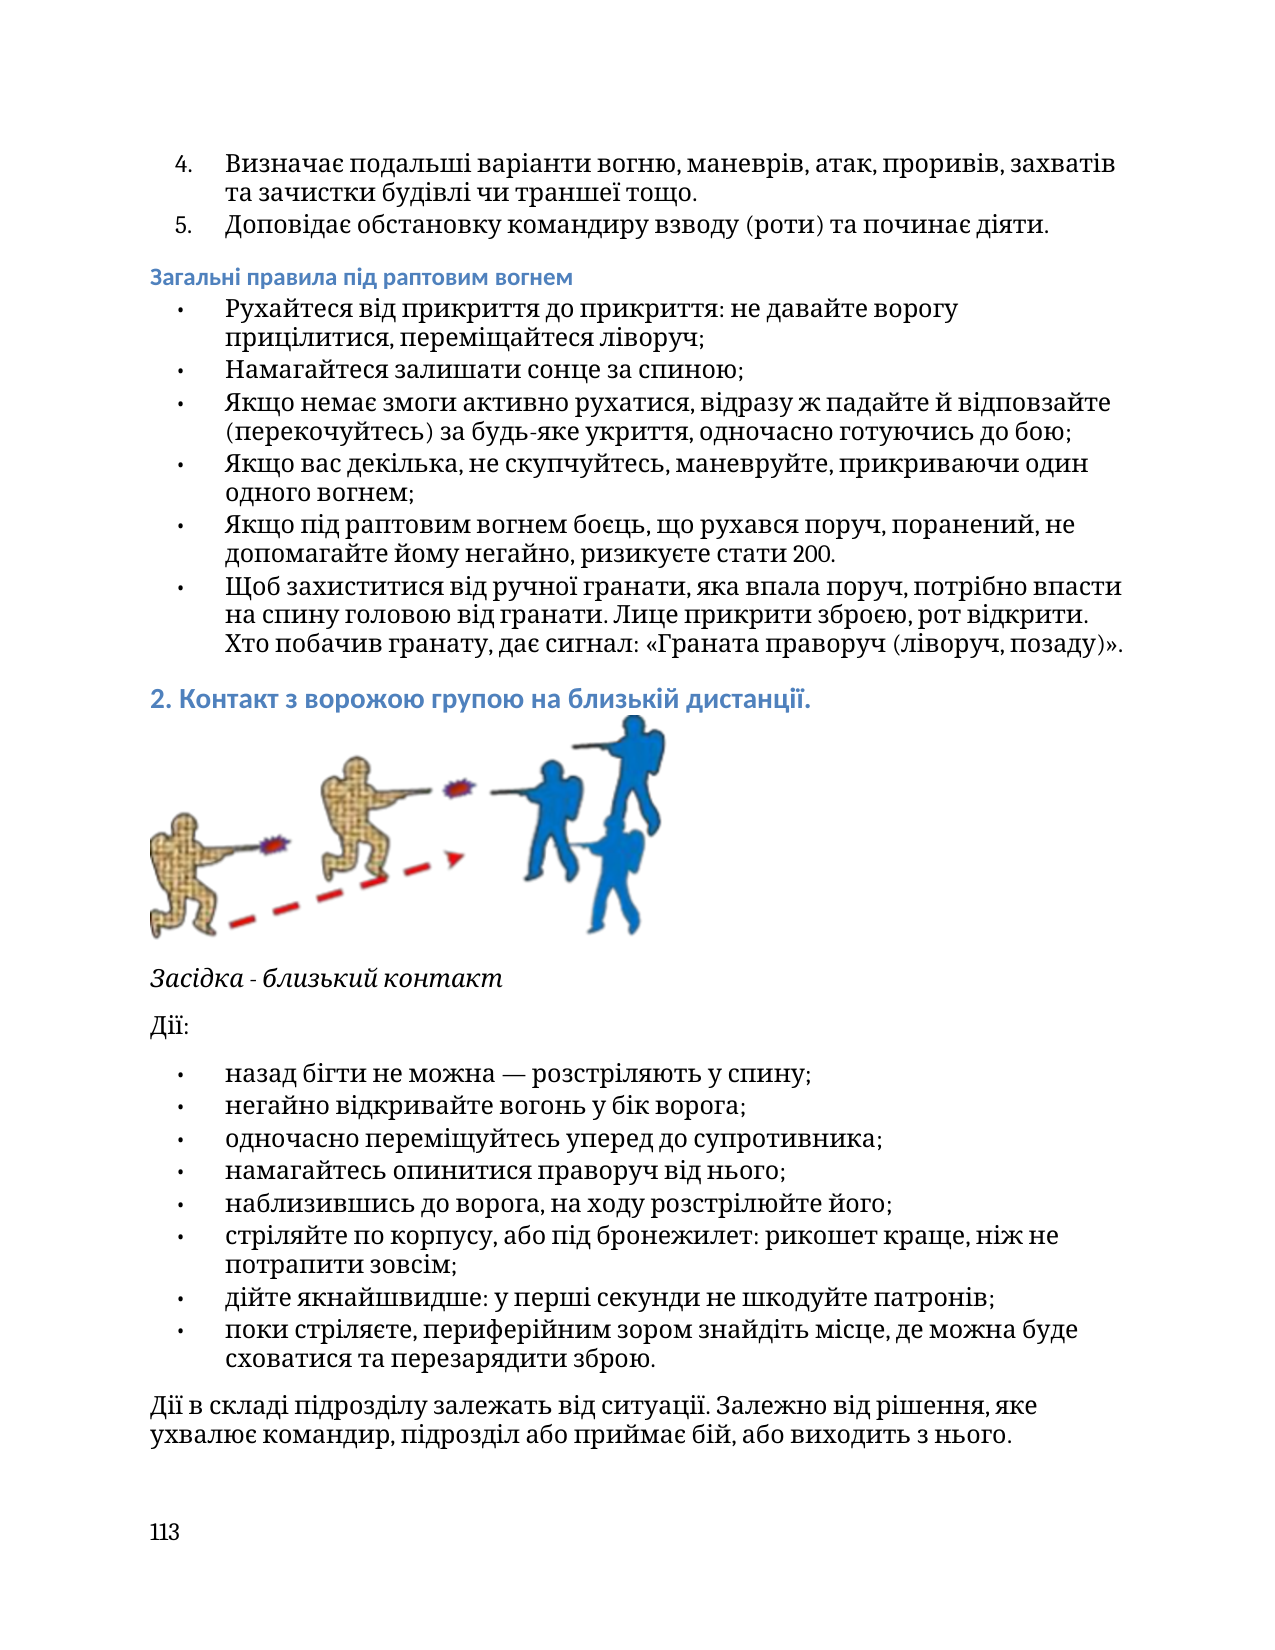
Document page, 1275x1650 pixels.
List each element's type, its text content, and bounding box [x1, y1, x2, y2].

list Доповідає обстановку командиру взводу (роти) та починає діяти. [175, 211, 1125, 240]
list Визначає подальші варіанти вогню, маневрів, атак, проривів, захватів та зачистки будівлі чи траншеї тощо. [175, 150, 1125, 207]
subtitle Загальні правила під раптовим вогнем [150, 261, 1125, 291]
list Намагайтеся залишати сонце за спиною; [175, 356, 1125, 385]
text Дії: [150, 1012, 1125, 1041]
list дійте якнайшвидше: у перші секунди не шкодуйте патронів; [175, 1283, 1125, 1312]
list Якщо під раптовим вогнем боєць, що рухався поруч, поранений, не допомагайте йому негайно, ризикуєте стати 200. [175, 511, 1125, 569]
list намагайтесь опинитися праворуч від нього; [175, 1157, 1125, 1186]
list поки стріляєте, периферійним зором знайдіть місце, де можна буде сховатися та перезарядити зброю. [175, 1316, 1125, 1373]
picture [150, 715, 673, 944]
list негайно відкривайте вогонь у бік ворога; [175, 1092, 1125, 1121]
list одночасно переміщуйтесь уперед до супротивника; [175, 1125, 1125, 1153]
subtitle 2. Контакт з ворожою групою на близькій дистанції. [150, 680, 1125, 715]
list наблизившись до ворога, на ходу розстрілюйте його; [175, 1190, 1125, 1218]
list Якщо вас декілька, не скупчуйтесь, маневруйте, прикриваючи один одного вогнем; [175, 450, 1125, 508]
list стріляйте по корпусу, або під бронежилет: рикошет краще, ніж не потрапити зовсім; [175, 1222, 1125, 1280]
list Якщо немає змоги активно рухатися, відразу ж падайте й відповзайте (перекочуйтесь) за будь-яке укриття, одночасно готуючись до бою; [175, 389, 1125, 446]
text Дії в складі підрозділу залежать від ситуації. Залежно від рішення, яке ухвалює командир, підрозділ або приймає бій, або виходить з нього. [150, 1392, 1125, 1450]
list назад бігти не можна — розстріляють у спину; [175, 1060, 1125, 1088]
text Засідка - близький контакт [150, 965, 1125, 993]
list Рухайтеся від прикриття до прикриття: не давайте ворогу прицілитися, переміщайтеся ліворуч; [175, 295, 1125, 353]
list Щоб захиститися від ручної гранати, яка впала поруч, потрібно впасти на спину головою від гранати. Лице прикрити зброєю, рот відкрити. Хто побачив гранату, дає сигнал: «Граната праворуч (ліворуч, позаду)». [175, 573, 1125, 659]
